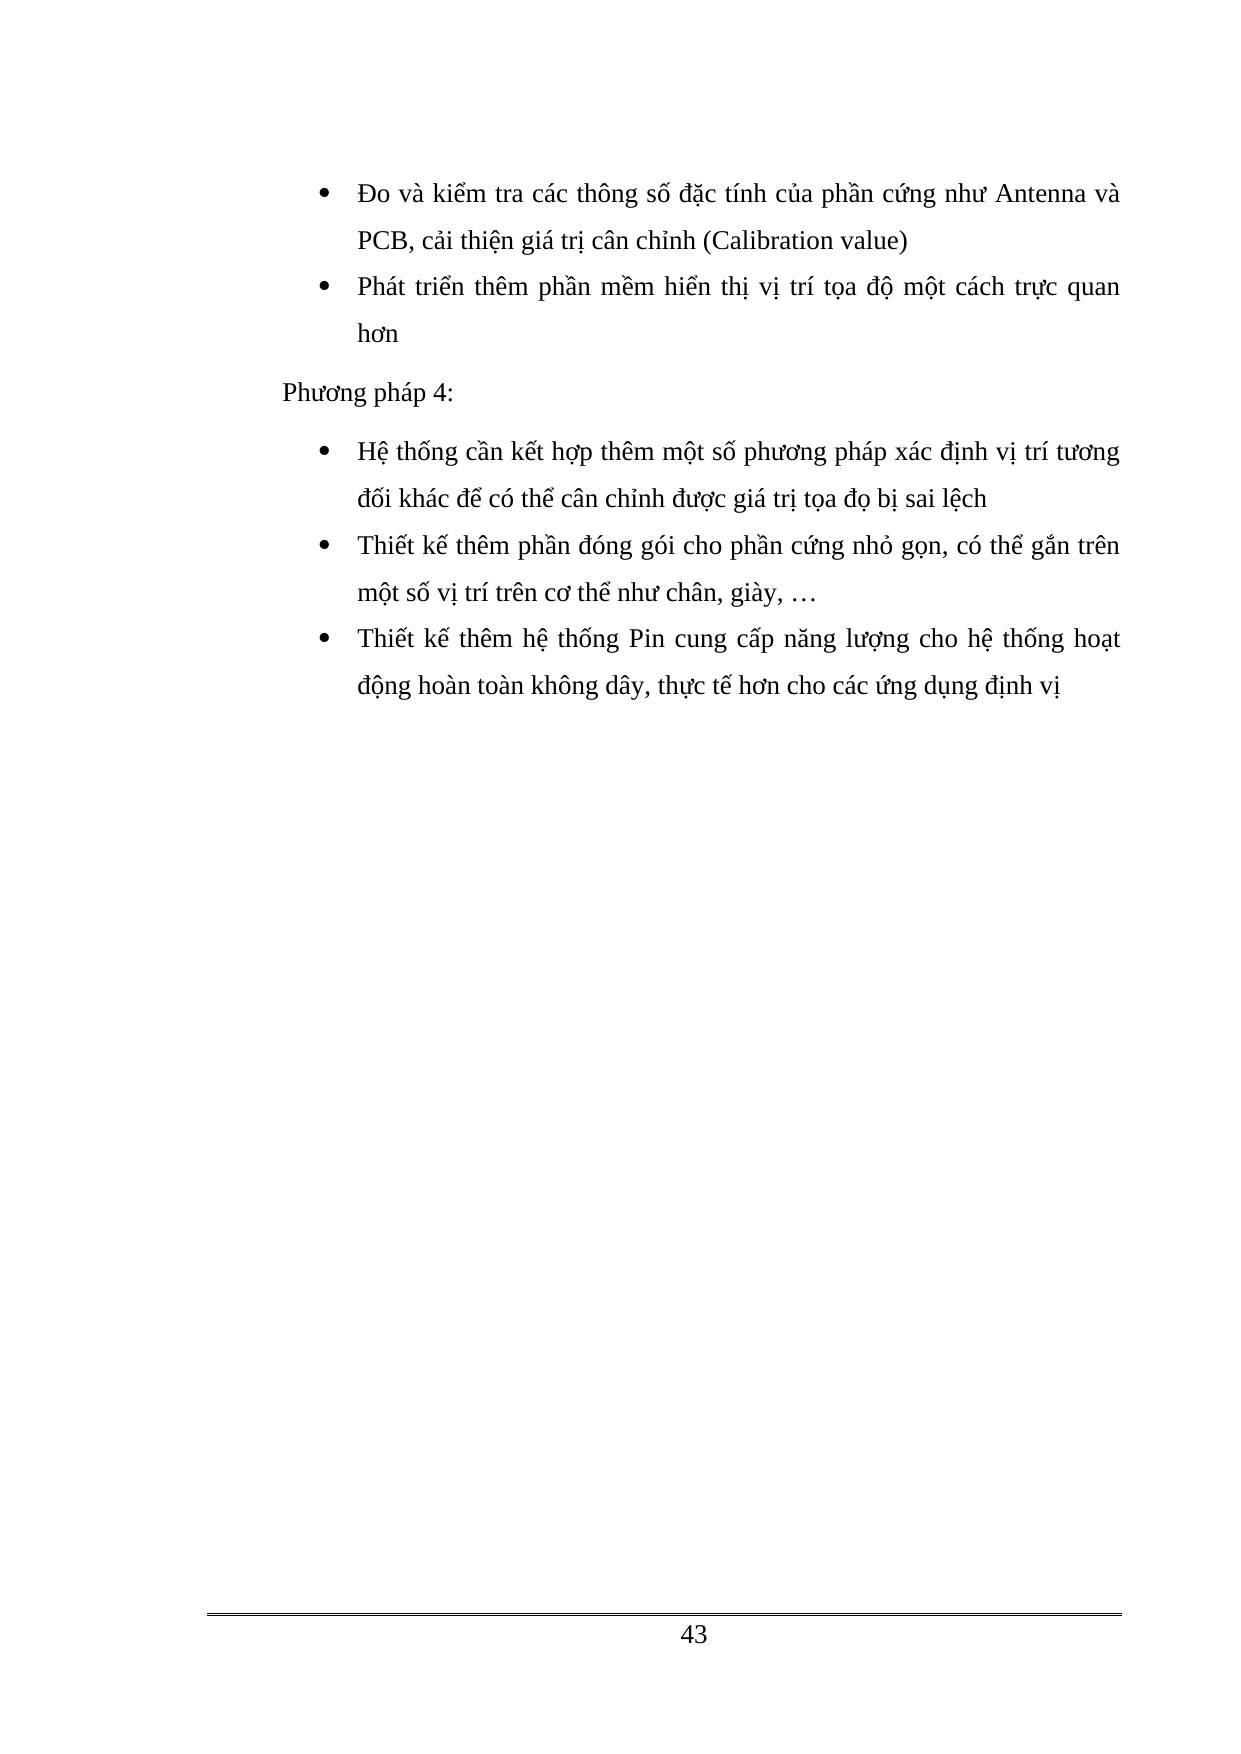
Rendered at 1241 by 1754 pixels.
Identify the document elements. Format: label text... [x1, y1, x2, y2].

list Thiết kế thêm hệ thống Pin cung cấp năng lượng cho hệ thống hoạt động hoàn toàn không dây, thực tế hơn cho các ứng dụng định vị [319, 622, 1122, 700]
text Phương pháp 4: [207, 376, 1122, 407]
list Hệ thống cần kết hợp thêm một số phương pháp xác định vị trí tương đối khác để có thể cân chỉnh được giá trị tọa đọ bị sai lệch [319, 436, 1122, 513]
list Thiết kế thêm phần đóng gói cho phần cứng nhỏ gọn, có thể gắn trên một số vị trí trên cơ thể như chân, giày, … [319, 529, 1122, 607]
list Đo và kiểm tra các thông số đặc tính của phần cứng như Antenna và PCB, cải thiện giá trị cân chỉnh (Calibration value) [319, 177, 1122, 255]
list Phát triển thêm phần mềm hiển thị vị trí tọa độ một cách trực quan hơn [319, 270, 1122, 348]
